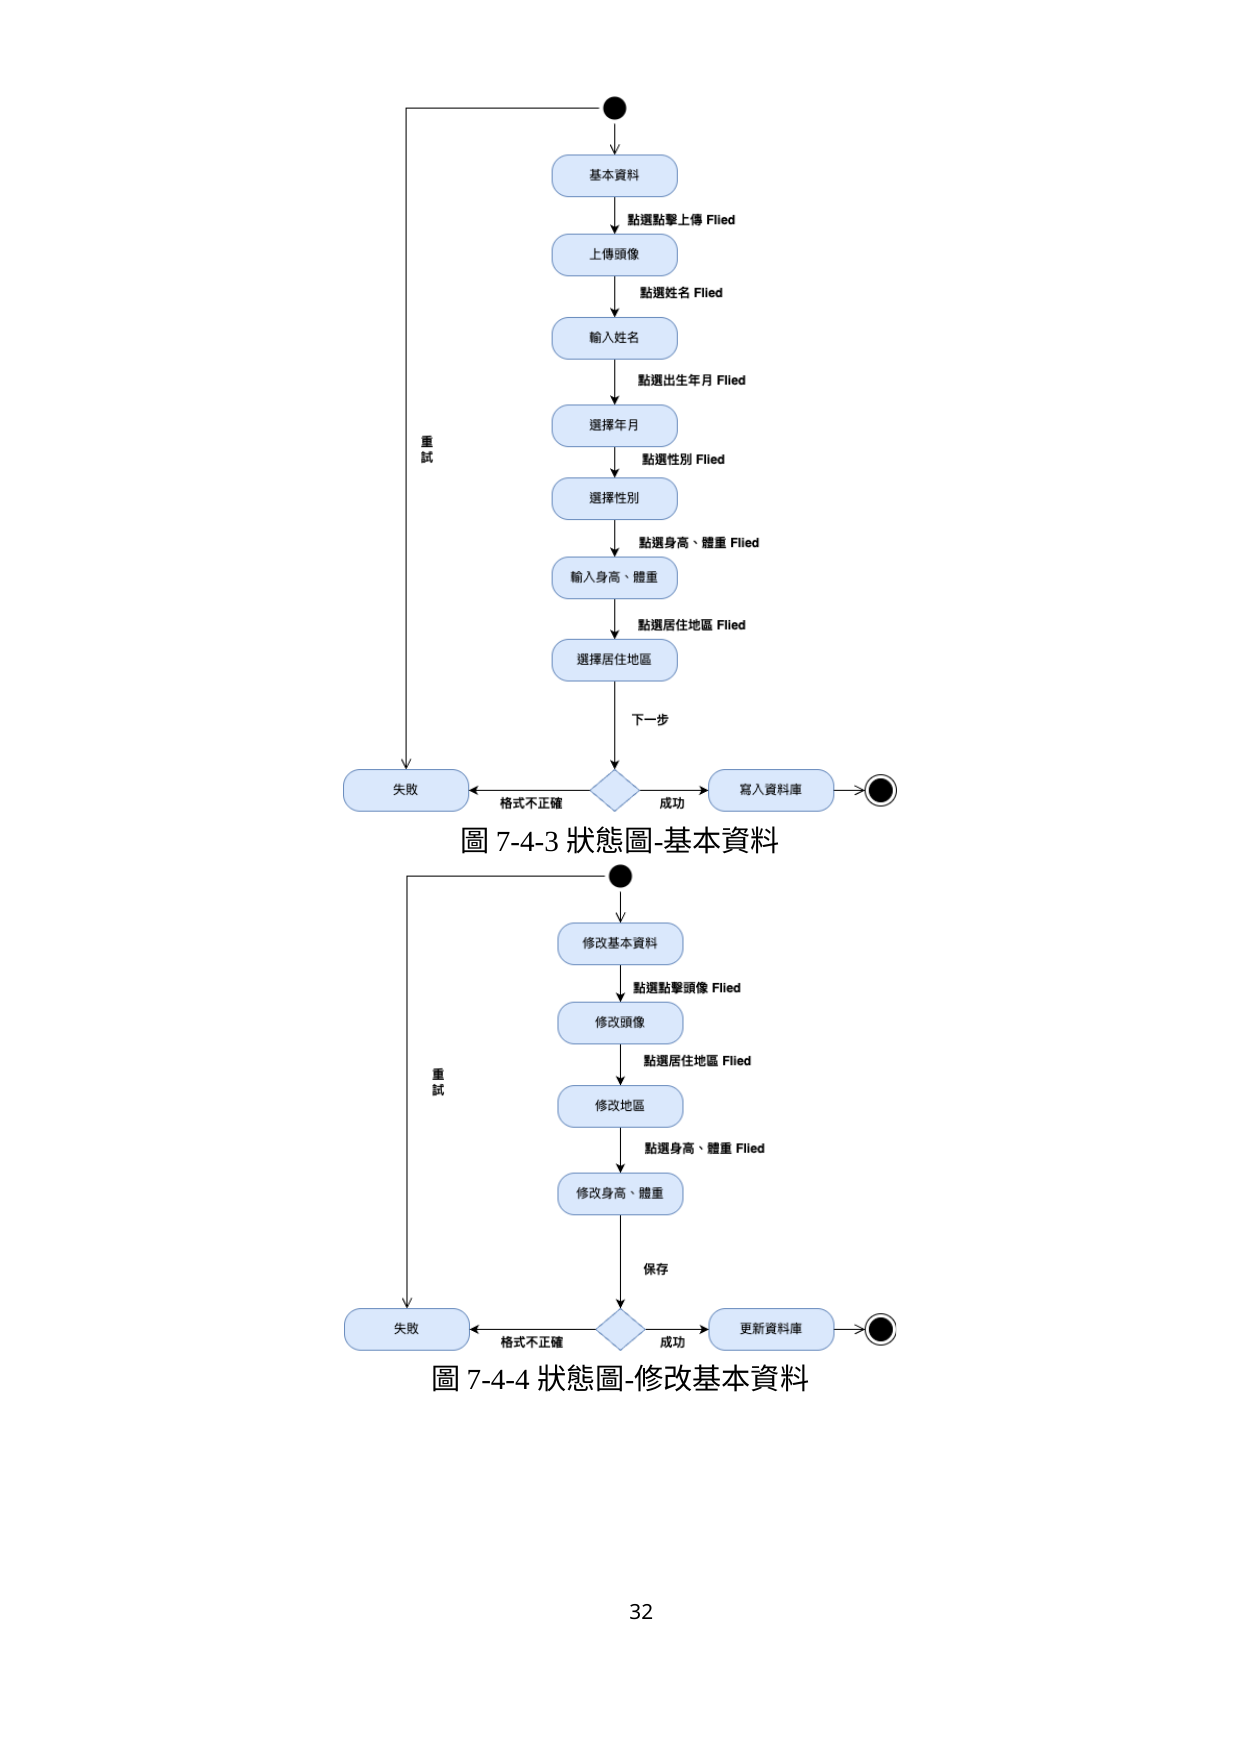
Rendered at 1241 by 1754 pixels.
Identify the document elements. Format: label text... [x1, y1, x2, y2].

picture [343, 92, 898, 818]
picture [344, 860, 897, 1356]
text 圖7-4-3 狀態圖-基本資料 [89, 818, 1152, 860]
text 圖7-4-4 狀態圖-修改基本資料 [89, 1356, 1152, 1398]
